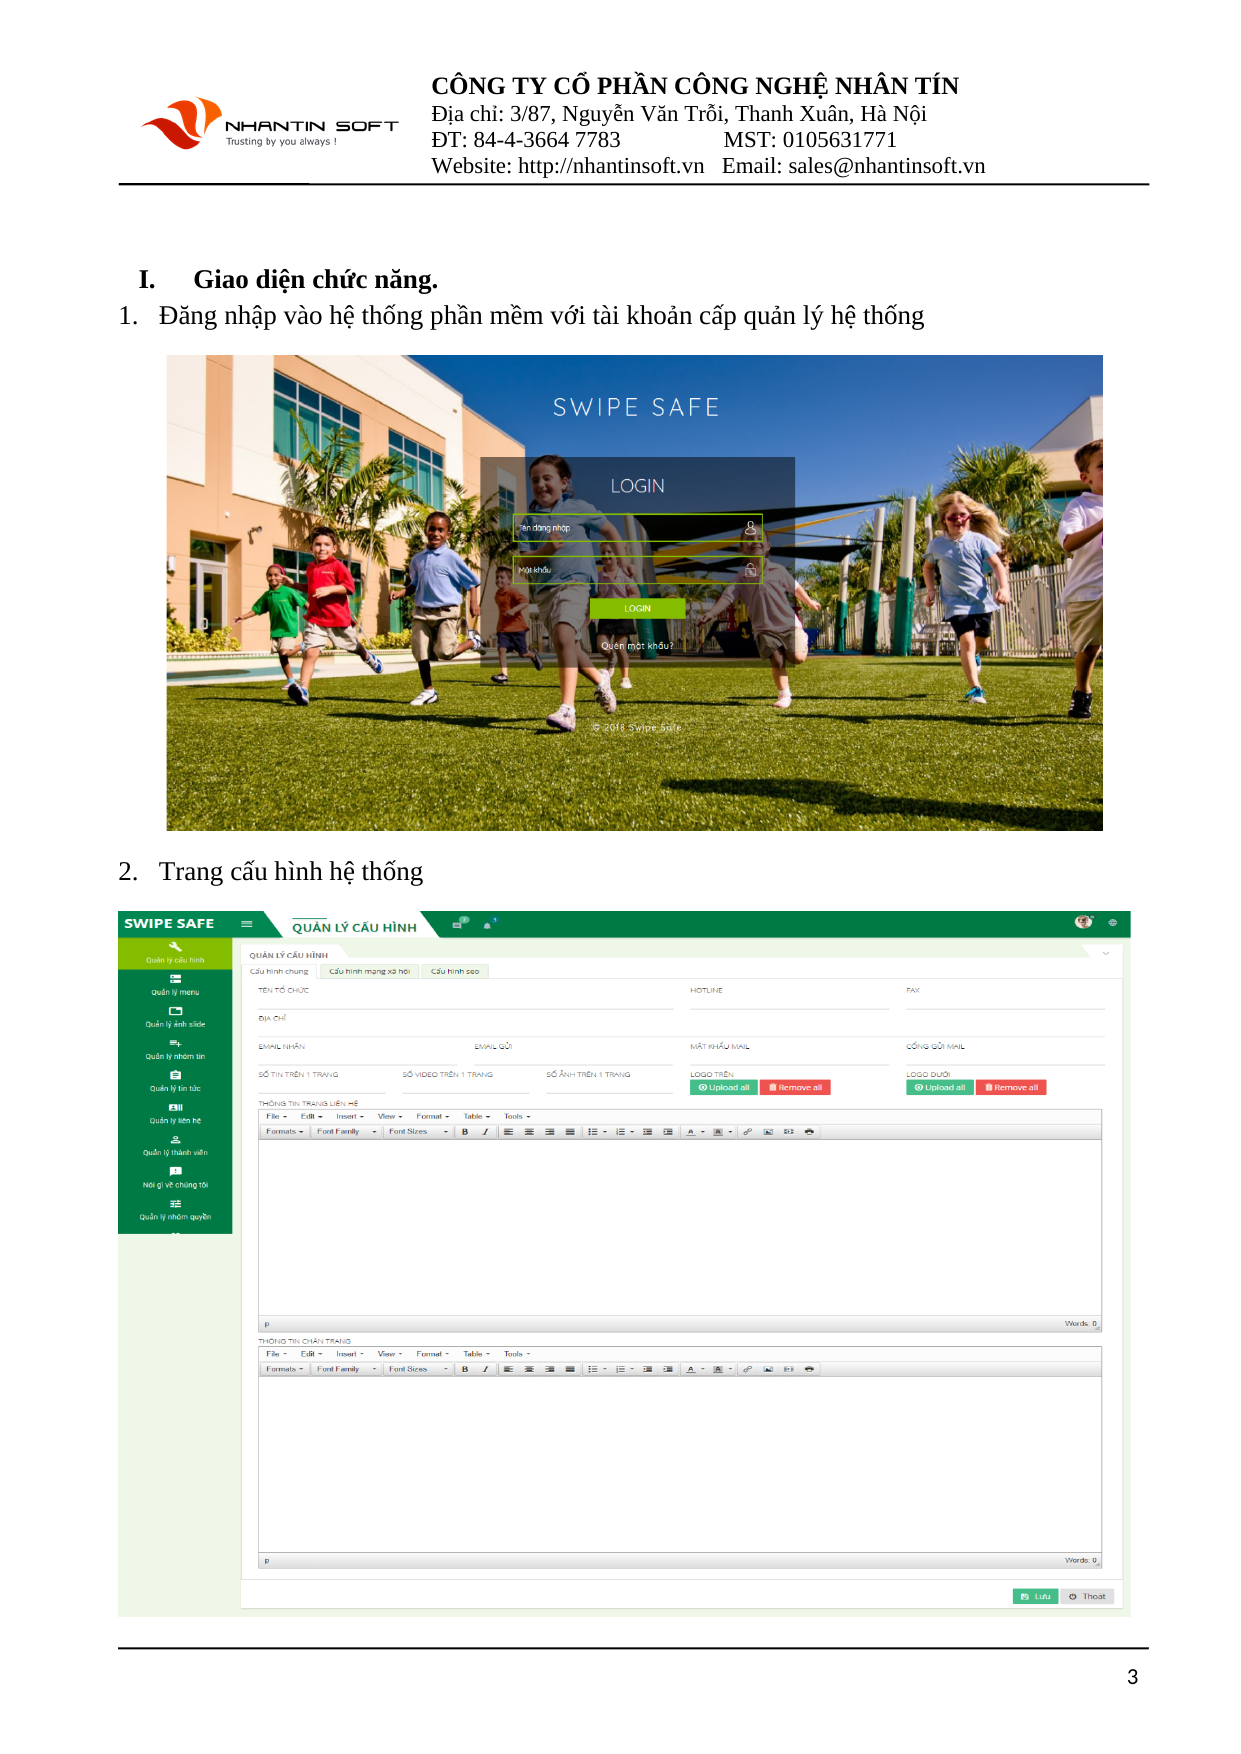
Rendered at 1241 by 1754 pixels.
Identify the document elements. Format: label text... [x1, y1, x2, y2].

picture [166, 355, 1103, 831]
list Trang cấu hình hệ thống [118, 855, 1152, 886]
picture [129, 70, 409, 176]
picture [118, 911, 1131, 1617]
list Đăng nhập vào hệ thống phần mềm với tài khoản cấp quản lý hệ thống [118, 299, 1152, 330]
list Giao diện chức năng. [156, 263, 1152, 294]
